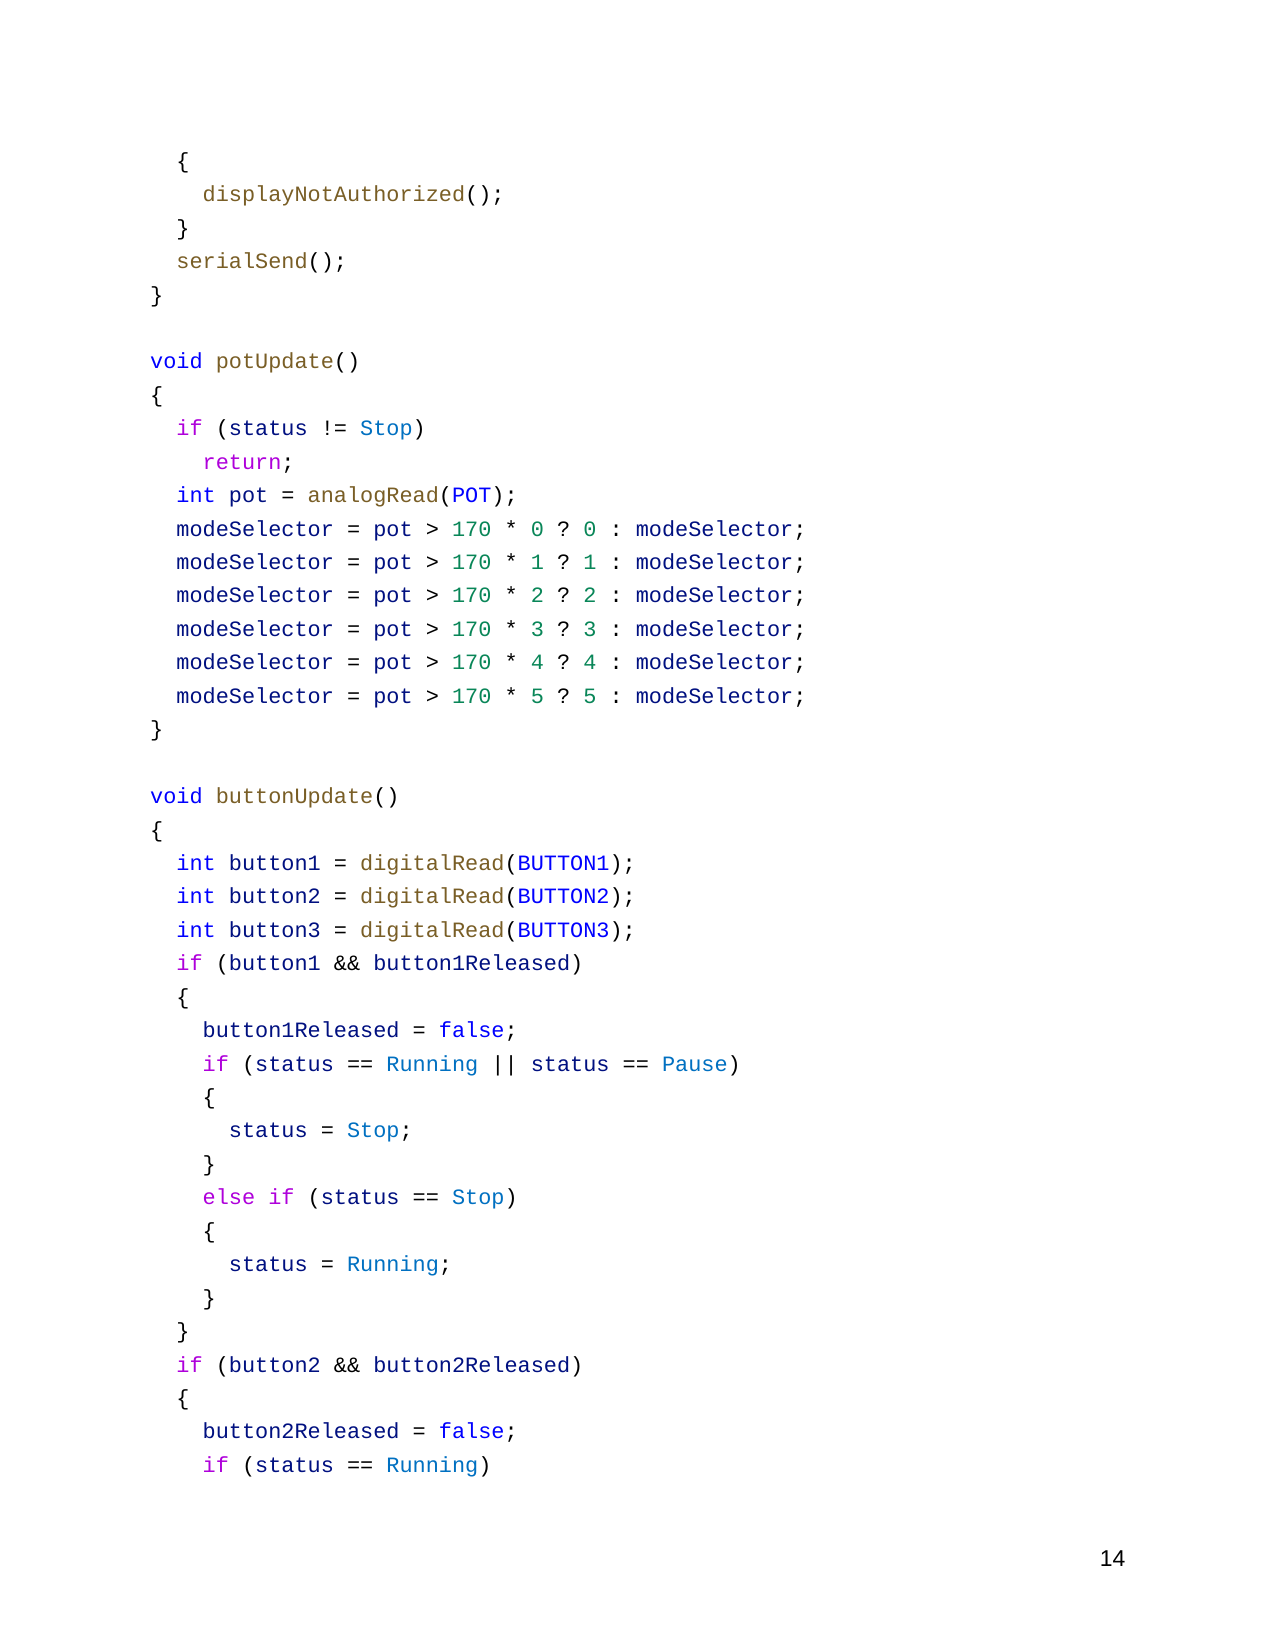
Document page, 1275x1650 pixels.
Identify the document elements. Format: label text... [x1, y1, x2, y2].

text if (button2 && button2Released) [150, 1354, 1125, 1378]
text { [150, 1387, 1125, 1412]
text if (status != Stop) [150, 417, 1125, 442]
text if (status == Running) [150, 1454, 1125, 1479]
text modeSelector = pot > 170 * 4 ? 4 : modeSelector; [150, 652, 1125, 676]
text } [150, 284, 1125, 308]
text button2Released = false; [150, 1421, 1125, 1445]
text status = Stop; [150, 1120, 1125, 1144]
text } [150, 1287, 1125, 1312]
text { [150, 150, 1125, 175]
text displayNotAuthorized(); [150, 183, 1125, 208]
text } [150, 718, 1125, 743]
text status = Running; [150, 1253, 1125, 1278]
text } [150, 1153, 1125, 1178]
text void buttonUpdate() [150, 785, 1125, 810]
text modeSelector = pot > 170 * 1 ? 1 : modeSelector; [150, 551, 1125, 576]
text int pot = analogRead(POT); [150, 484, 1125, 509]
text modeSelector = pot > 170 * 3 ? 3 : modeSelector; [150, 618, 1125, 643]
text int button2 = digitalRead(BUTTON2); [150, 886, 1125, 910]
text return; [150, 451, 1125, 476]
text serialSend(); [150, 250, 1125, 275]
text } [150, 217, 1125, 242]
text void potUpdate() [150, 351, 1125, 375]
text modeSelector = pot > 170 * 2 ? 2 : modeSelector; [150, 585, 1125, 609]
text modeSelector = pot > 170 * 0 ? 0 : modeSelector; [150, 518, 1125, 543]
text } [150, 1320, 1125, 1345]
text { [150, 986, 1125, 1011]
text int button3 = digitalRead(BUTTON3); [150, 919, 1125, 944]
text modeSelector = pot > 170 * 5 ? 5 : modeSelector; [150, 685, 1125, 710]
text { [150, 1086, 1125, 1111]
text if (status == Running || status == Pause) [150, 1053, 1125, 1078]
text { [150, 1220, 1125, 1245]
text int button1 = digitalRead(BUTTON1); [150, 852, 1125, 877]
text button1Released = false; [150, 1019, 1125, 1044]
text if (button1 && button1Released) [150, 952, 1125, 977]
text { [150, 384, 1125, 409]
text { [150, 819, 1125, 843]
text else if (status == Stop) [150, 1187, 1125, 1211]
